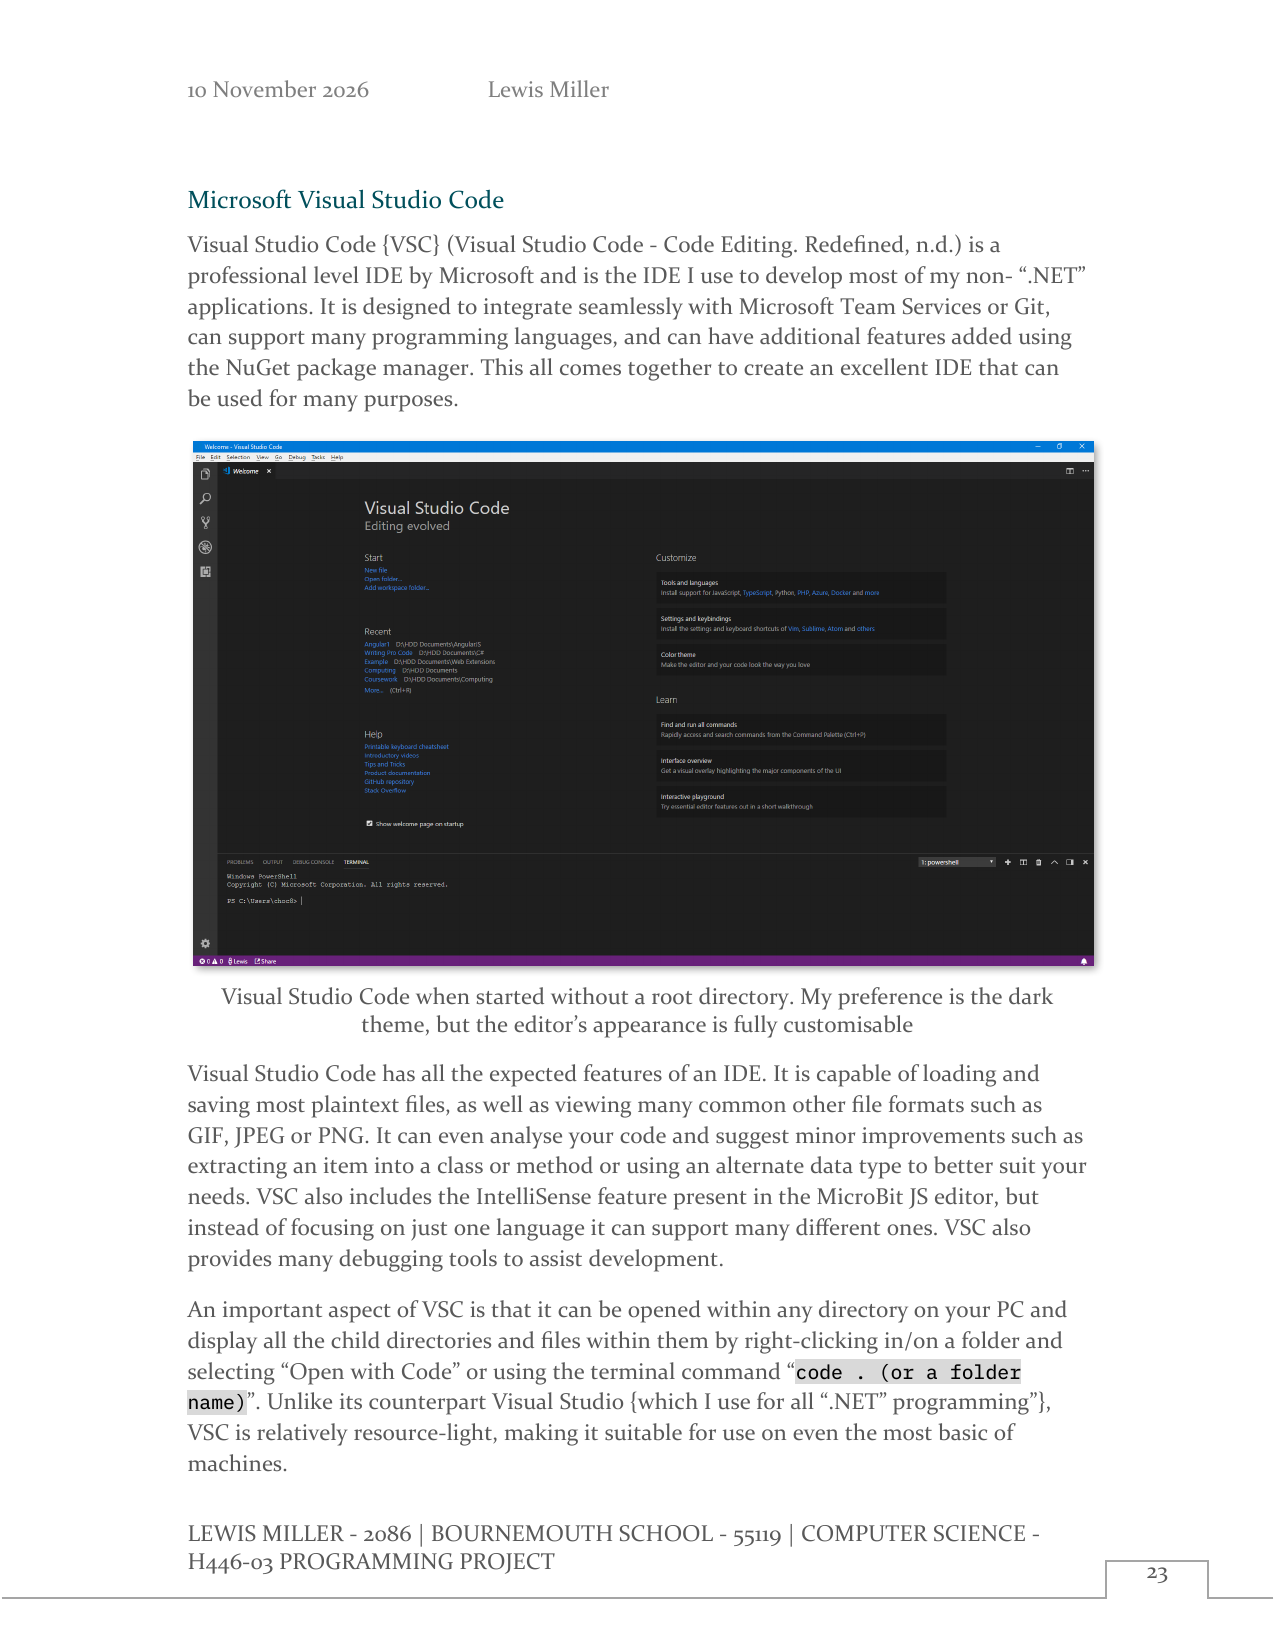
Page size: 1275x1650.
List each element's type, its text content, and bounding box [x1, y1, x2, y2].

text Visual Studio Code {VSC} is a professional level IDE by Microsoft and is the IDE I use to develop most of my non- “.NET” applications. It is designed to integrate seamlessly with Microsoft Team Services or Git, can support many programming languages, and can have additional features added using the NuGet package manager. This all comes together to create an excellent IDE that can be used for many purposes. [187, 230, 1088, 412]
text Visual Studio Code has all the expected features of an IDE. It is capable of loading and saving most plaintext files, as well as viewing many common other file formats such as GIF, JPEG or PNG. It can even analyse your code and suggest minor improvements such as extracting an item into a class or method or using an alternate data type to better suit your needs. VSC also includes the IntelliSense feature present in the MicroBit JS editor, but instead of focusing on just one language it can support many different ones. VSC also provides many debugging tools to assist development. [187, 1059, 1088, 1272]
subtitle Microsoft Visual Studio Code [187, 184, 1088, 215]
picture [193, 441, 1094, 966]
text An important aspect of VSC is that it can be opened within any directory on your PC and display all the child directories and files within them by right-clicking in/on a folder and selecting “Open with Code” or using the terminal command “code . (or a folder name)”. Unlike its counterpart Visual Studio {which I use for all “.NET” programming”}, VSC is relatively resource-light, making it suitable for use on even the most basic of machines. [187, 1295, 1088, 1477]
text Visual Studio Code when started without a root directory. My preference is the dark theme, but the editor’s appearance is fully customisable [187, 982, 1088, 1038]
